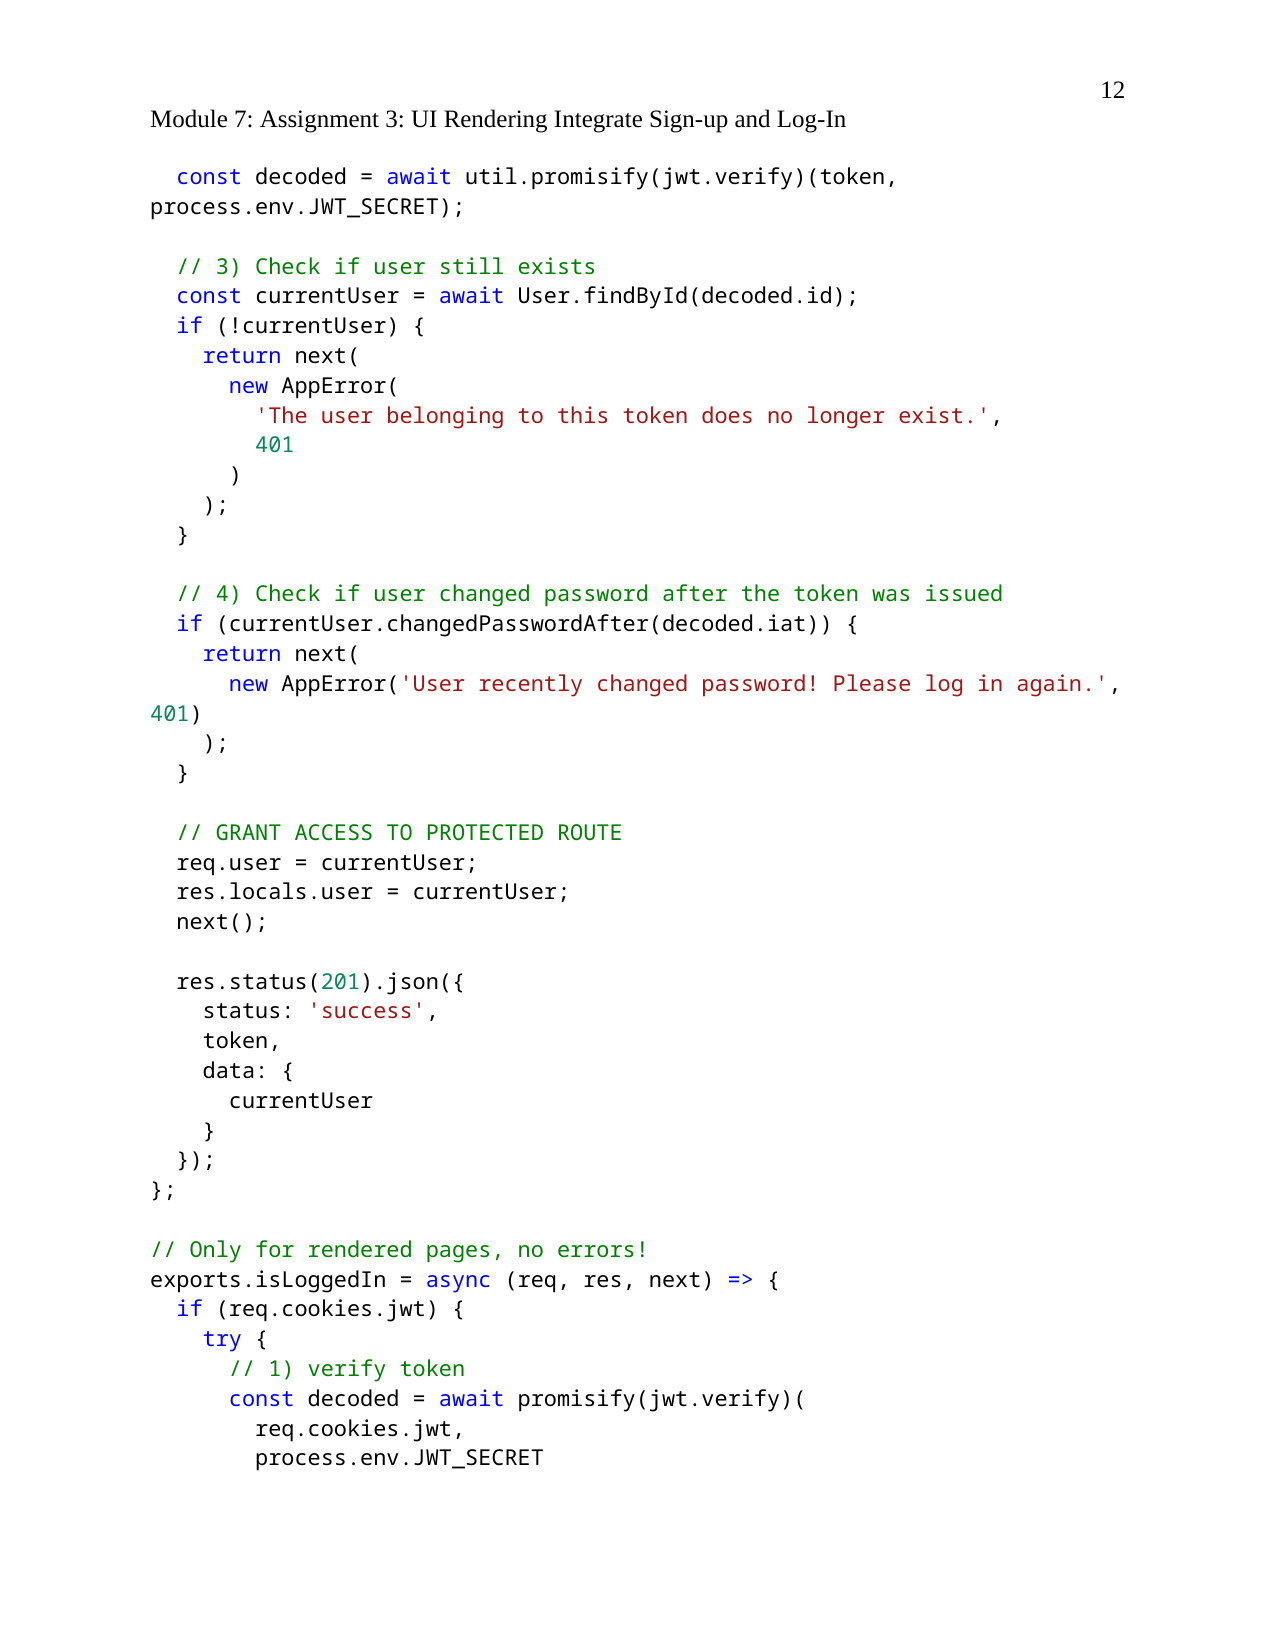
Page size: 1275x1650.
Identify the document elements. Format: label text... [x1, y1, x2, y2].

text res.locals.user = currentUser; [150, 876, 1125, 906]
text new AppError( [150, 370, 1125, 399]
text const decoded = await promisify(jwt.verify)( [150, 1383, 1125, 1412]
text // GRANT ACCESS TO PROTECTED ROUTE [150, 817, 1125, 846]
text next(); [150, 906, 1125, 936]
text } [150, 519, 1125, 548]
text // 4) Check if user changed password after the token was issued [150, 578, 1125, 608]
text exports.isLoggedIn = async (req, res, next) => { [150, 1263, 1125, 1293]
text } [150, 757, 1125, 787]
text const decoded = await util.promisify(jwt.verify)(token, process.env.JWT_SECRET); [150, 161, 1125, 221]
text if (req.cookies.jwt) { [150, 1293, 1125, 1323]
text // 1) verify token [150, 1353, 1125, 1383]
text status: 'success', [150, 995, 1125, 1025]
text currentUser [150, 1085, 1125, 1114]
text if (currentUser.changedPasswordAfter(decoded.iat)) { [150, 608, 1125, 638]
text ); [150, 489, 1125, 519]
text 401 [150, 429, 1125, 459]
text req.cookies.jwt, [150, 1412, 1125, 1442]
text // Only for rendered pages, no errors! [150, 1234, 1125, 1263]
text return next( [150, 638, 1125, 668]
text const currentUser = await User.findById(decoded.id); [150, 280, 1125, 310]
text // 3) Check if user still exists [150, 251, 1125, 280]
text }); [150, 1144, 1125, 1174]
text 'The user belonging to this token does no longer exist.', [150, 399, 1125, 429]
text try { [150, 1323, 1125, 1353]
text }; [150, 1174, 1125, 1204]
text token, [150, 1025, 1125, 1055]
text data: { [150, 1055, 1125, 1085]
text ); [150, 727, 1125, 757]
text } [150, 1114, 1125, 1144]
text process.env.JWT_SECRET [150, 1442, 1125, 1472]
text res.status(201).json({ [150, 966, 1125, 995]
text return next( [150, 340, 1125, 370]
text new AppError('User recently changed password! Please log in again.', 401) [150, 668, 1125, 727]
text if (!currentUser) { [150, 310, 1125, 340]
text ) [150, 459, 1125, 489]
text req.user = currentUser; [150, 846, 1125, 876]
